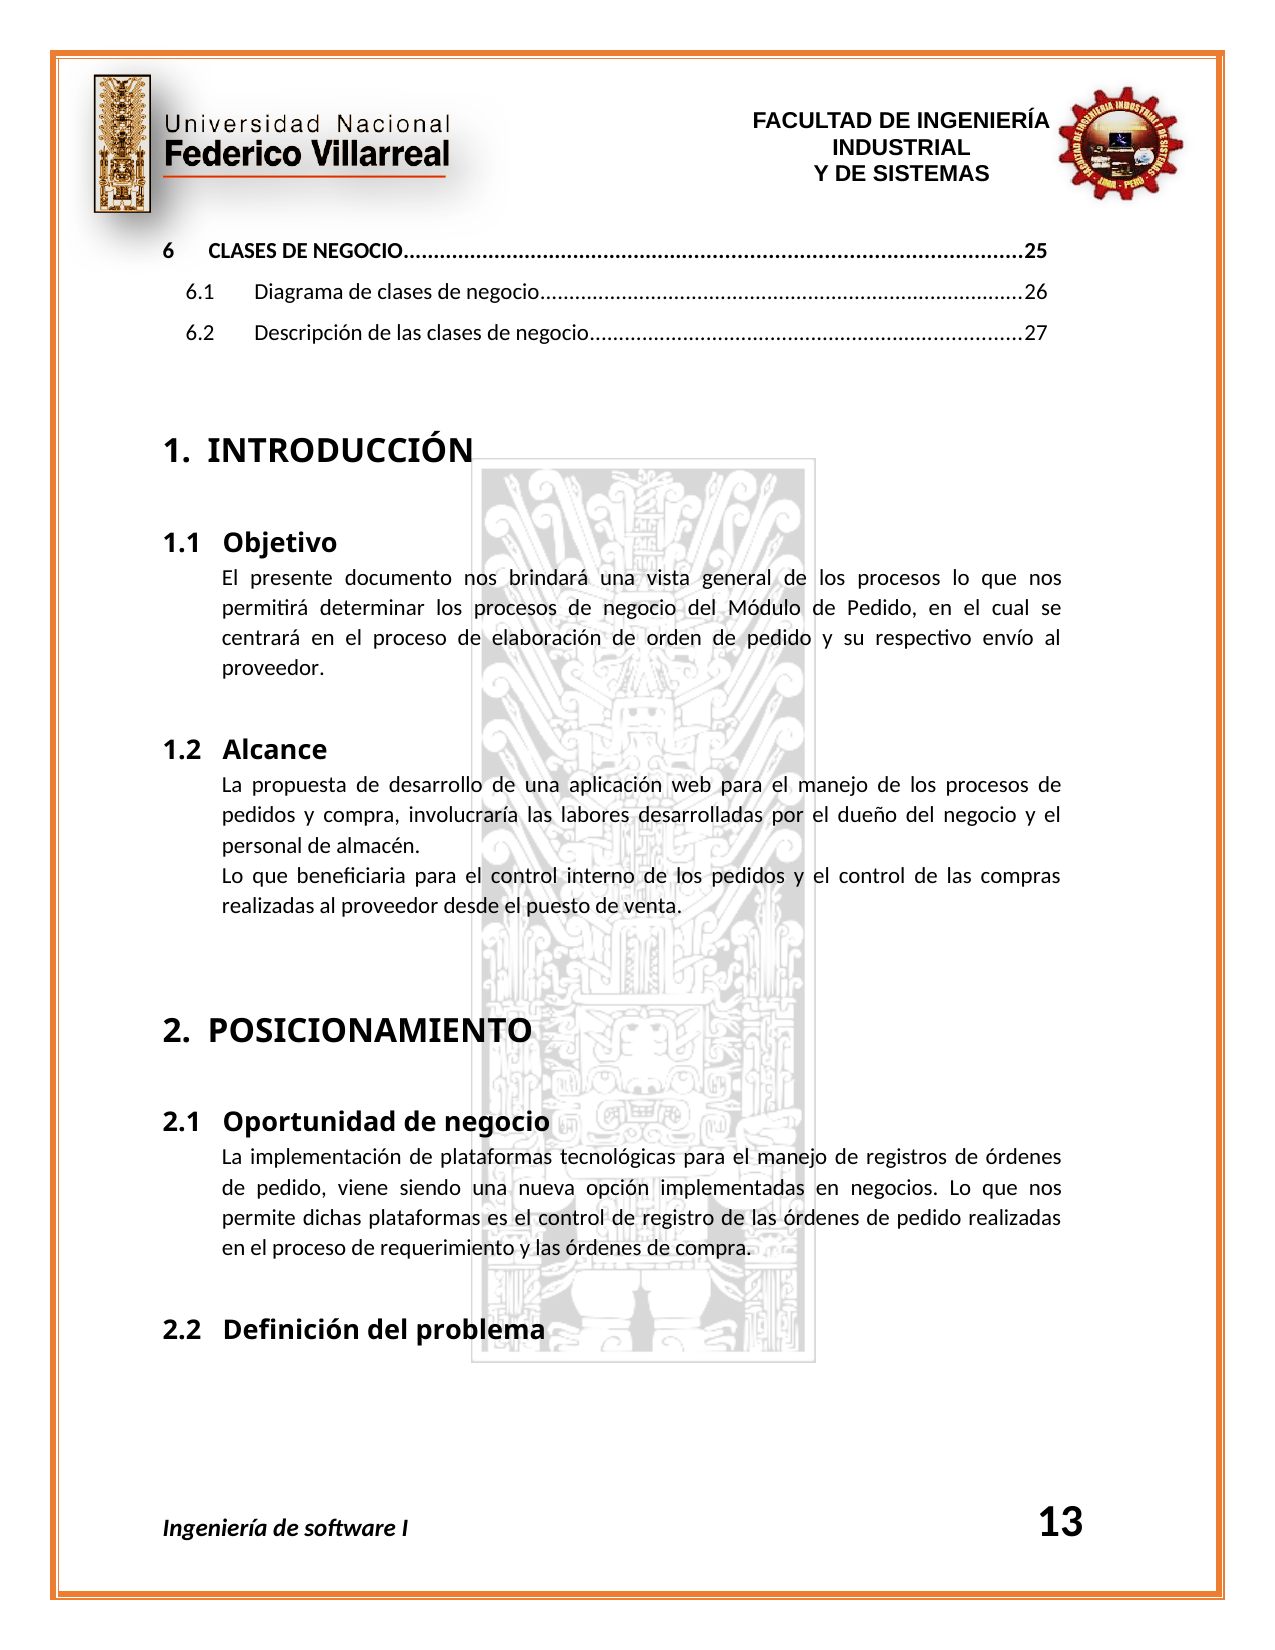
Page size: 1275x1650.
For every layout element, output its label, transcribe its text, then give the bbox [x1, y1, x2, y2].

subtitle Alcance [162, 731, 1063, 767]
subtitle Definición del problema [162, 1310, 1063, 1347]
text 6 CLASES DE NEGOCIO 25 [162, 236, 1063, 264]
list El presente documento nos brindará una vista general de los procesos lo que nos permitirá determinar los procesos de negocio del Módulo de Pedido, en el cual se centrará en el proceso de elaboración de orden de pedido y su respectivo envío al proveedor. [222, 563, 1063, 681]
picture [1057, 83, 1186, 204]
text 6.2 Descripción de las clases de negocio 27 [185, 318, 1063, 346]
text 6.1 Diagrama de clases de negocio 26 [185, 277, 1063, 305]
picture [93, 74, 449, 213]
subtitle Oportunidad de negocio [162, 1103, 1063, 1139]
list La implementación de plataformas tecnológicas para el manejo de registros de órdenes de pedido, viene siendo una nueva opción implementadas en negocios. Lo que nos permite dichas plataformas es el control de registro de las órdenes de pedido realizadas en el proceso de requerimiento y las órdenes de compra. [222, 1142, 1063, 1261]
list Lo que beneficiaria para el control interno de los pedidos y el control de las compras realizadas al proveedor desde el puesto de venta. [222, 861, 1063, 919]
subtitle Objetivo [162, 523, 1063, 560]
subtitle POSICIONAMIENTO [162, 1007, 1063, 1052]
subtitle INTRODUCCIÓN [162, 427, 1063, 473]
list La propuesta de desarrollo de una aplicación web para el manejo de los procesos de pedidos y compra, involucraría las labores desarrolladas por el dueño del negocio y el personal de almacén. [222, 770, 1063, 859]
